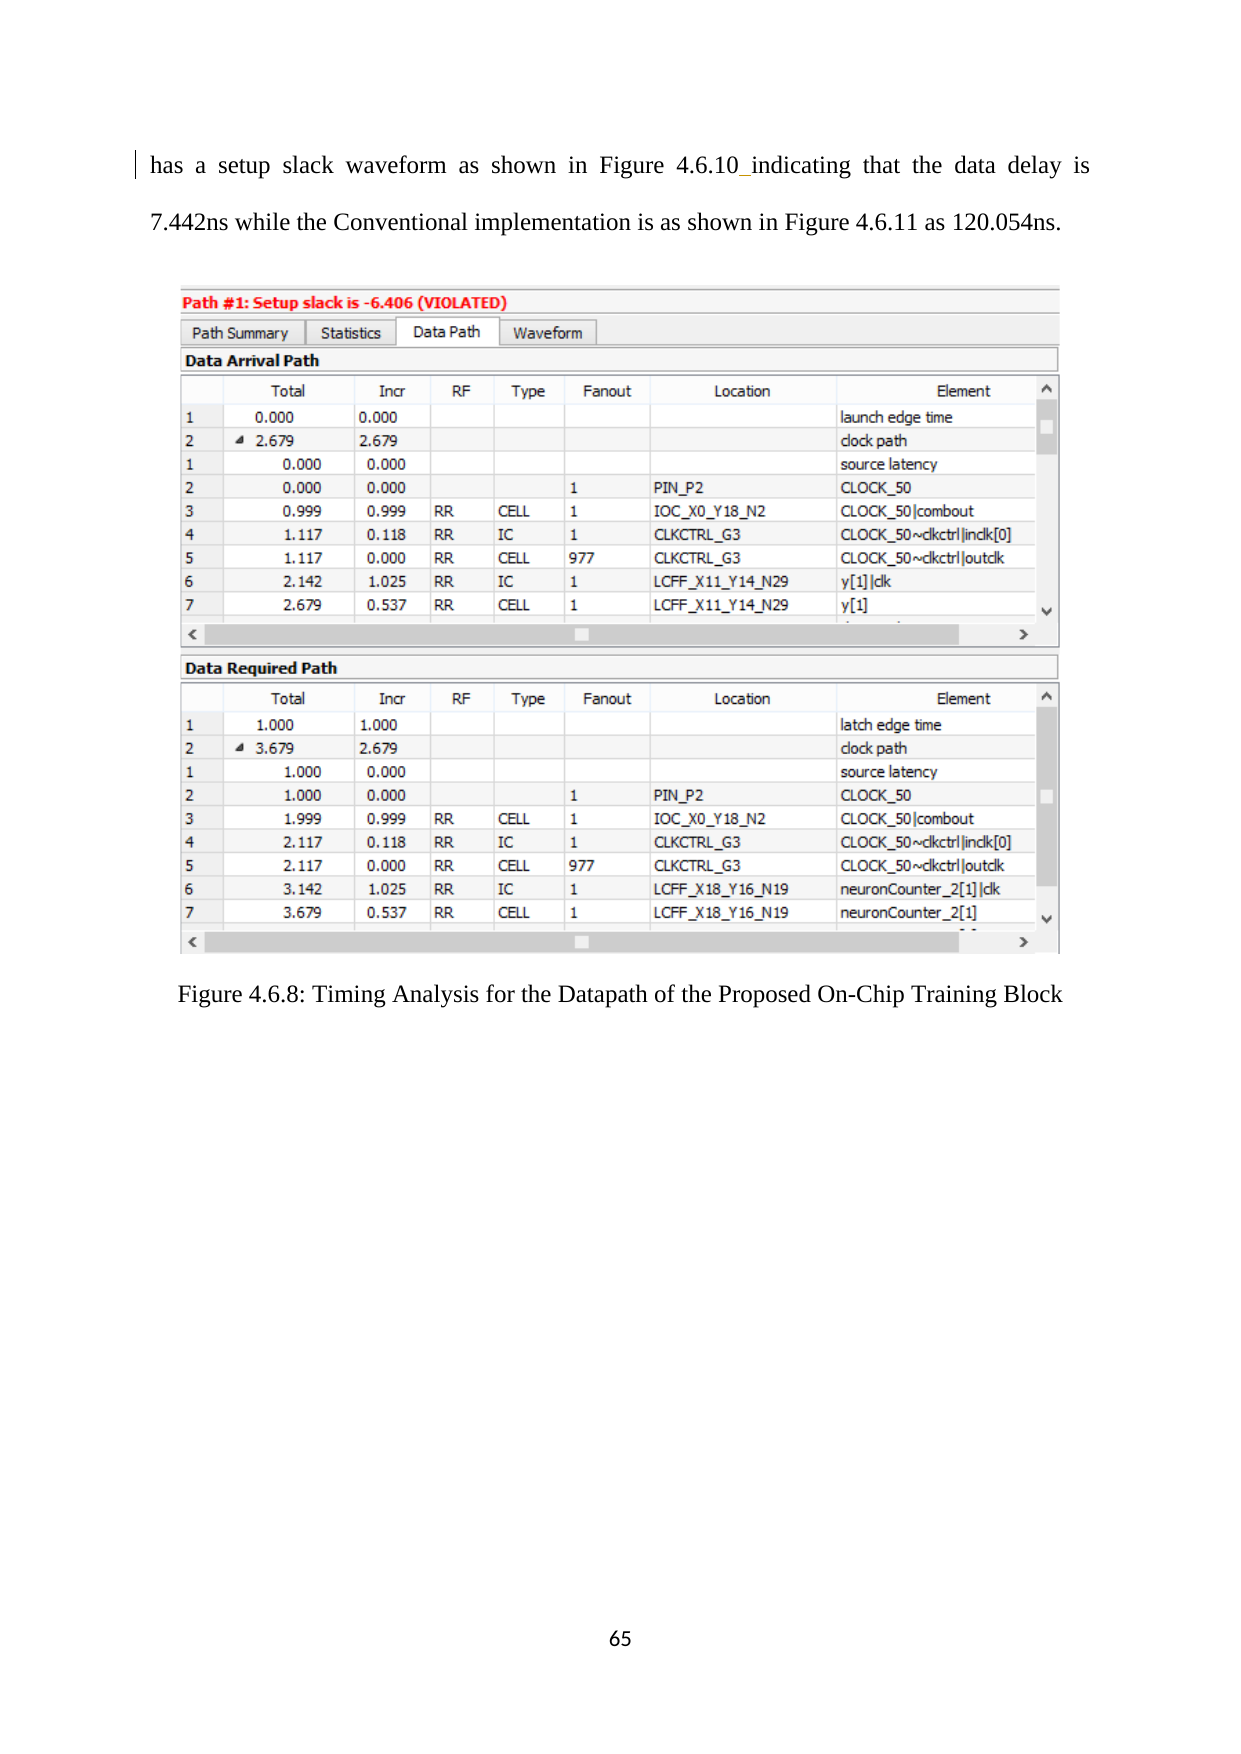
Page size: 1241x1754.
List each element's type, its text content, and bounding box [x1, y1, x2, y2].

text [150, 150, 1090, 236]
text Figure 4.6.8: Timing Analysis for the Datapath of the Proposed On-Chip Training Block [150, 979, 1090, 1008]
picture [180, 285, 1060, 954]
